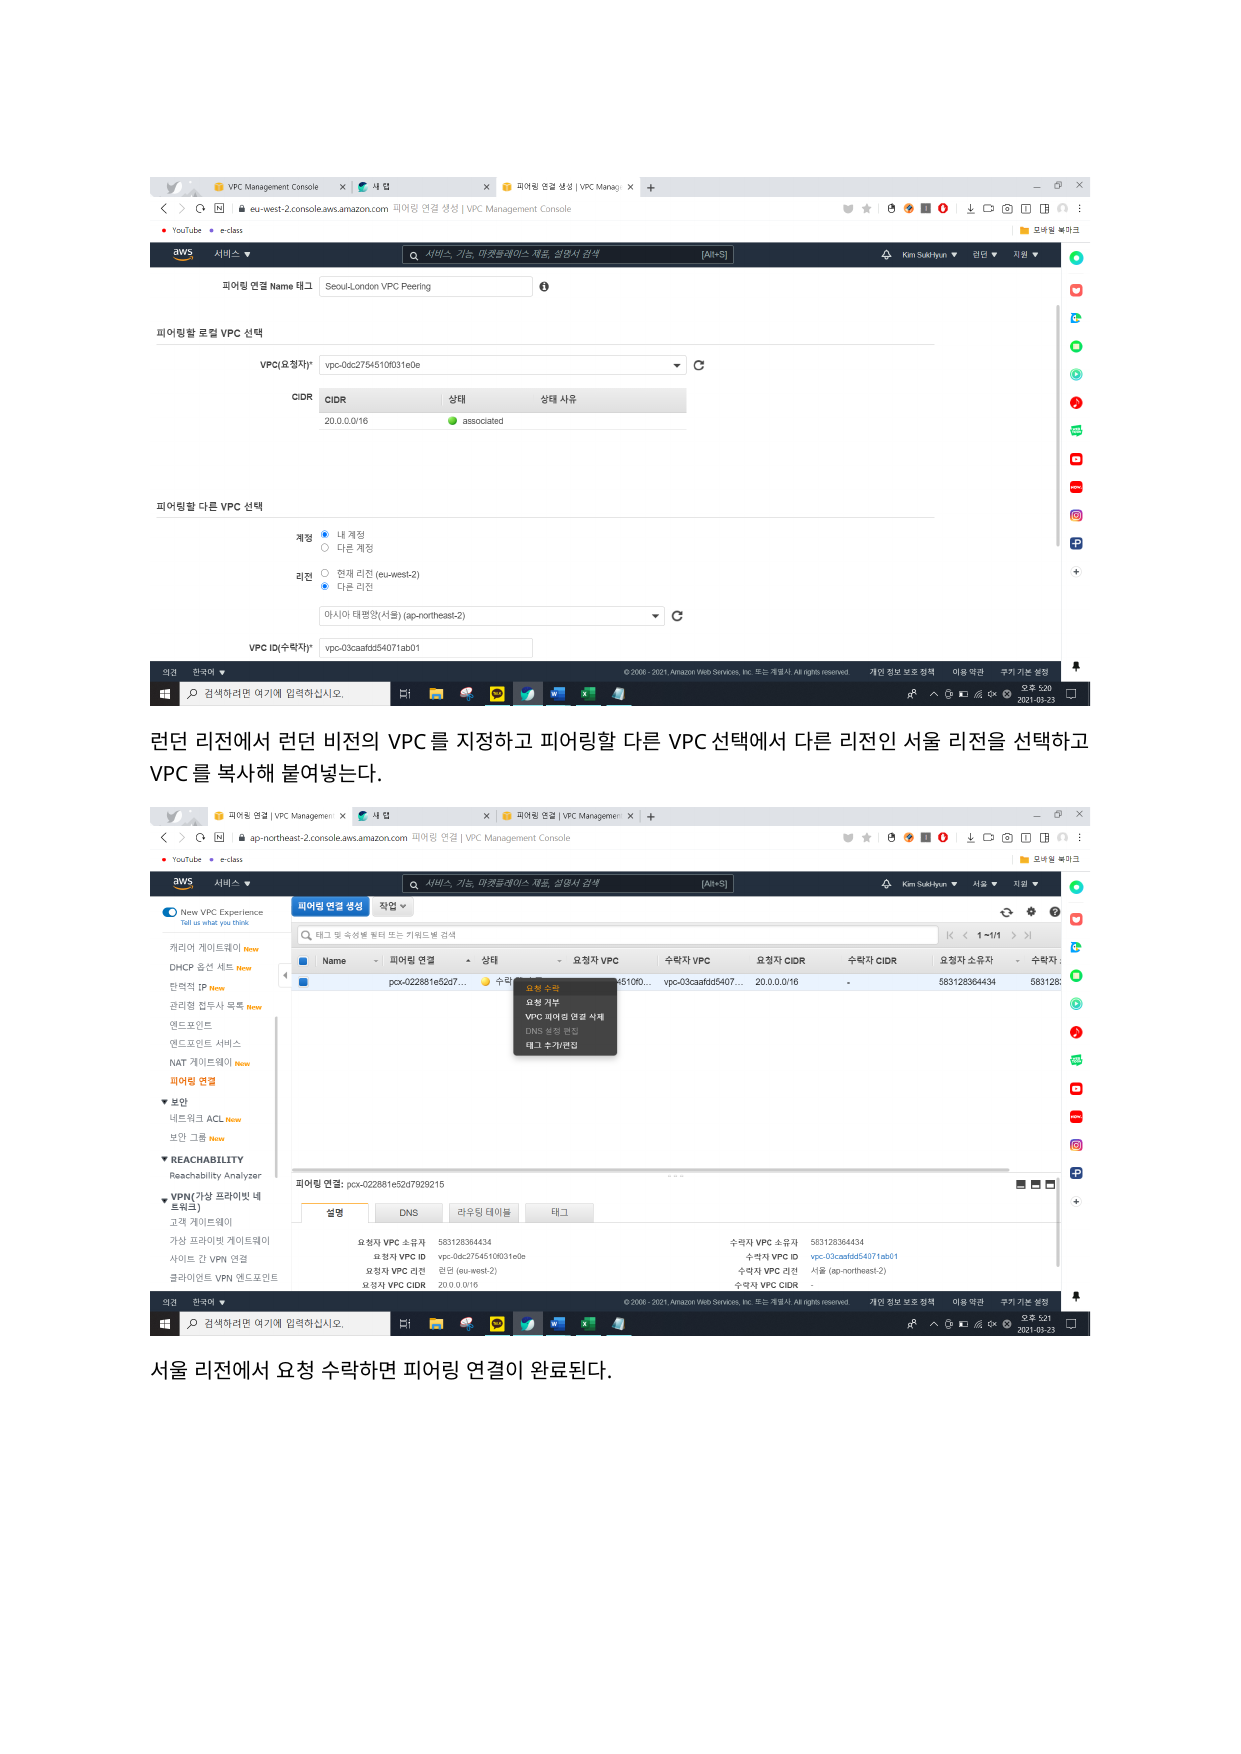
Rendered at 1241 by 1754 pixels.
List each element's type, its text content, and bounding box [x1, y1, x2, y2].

picture [150, 177, 1091, 706]
text 서울 리전에서 요청 수락하면 피어링 연결이 완료된다. [150, 1355, 1090, 1385]
picture [150, 807, 1091, 1336]
text 런던 리전에서 런던 비전의 VPC를 지정하고 피어링할 다른 VPC선택에서 다른 리전인 서울 리전을 선택하고 VPC를 복사해 붙여넣는다. [150, 725, 1090, 788]
